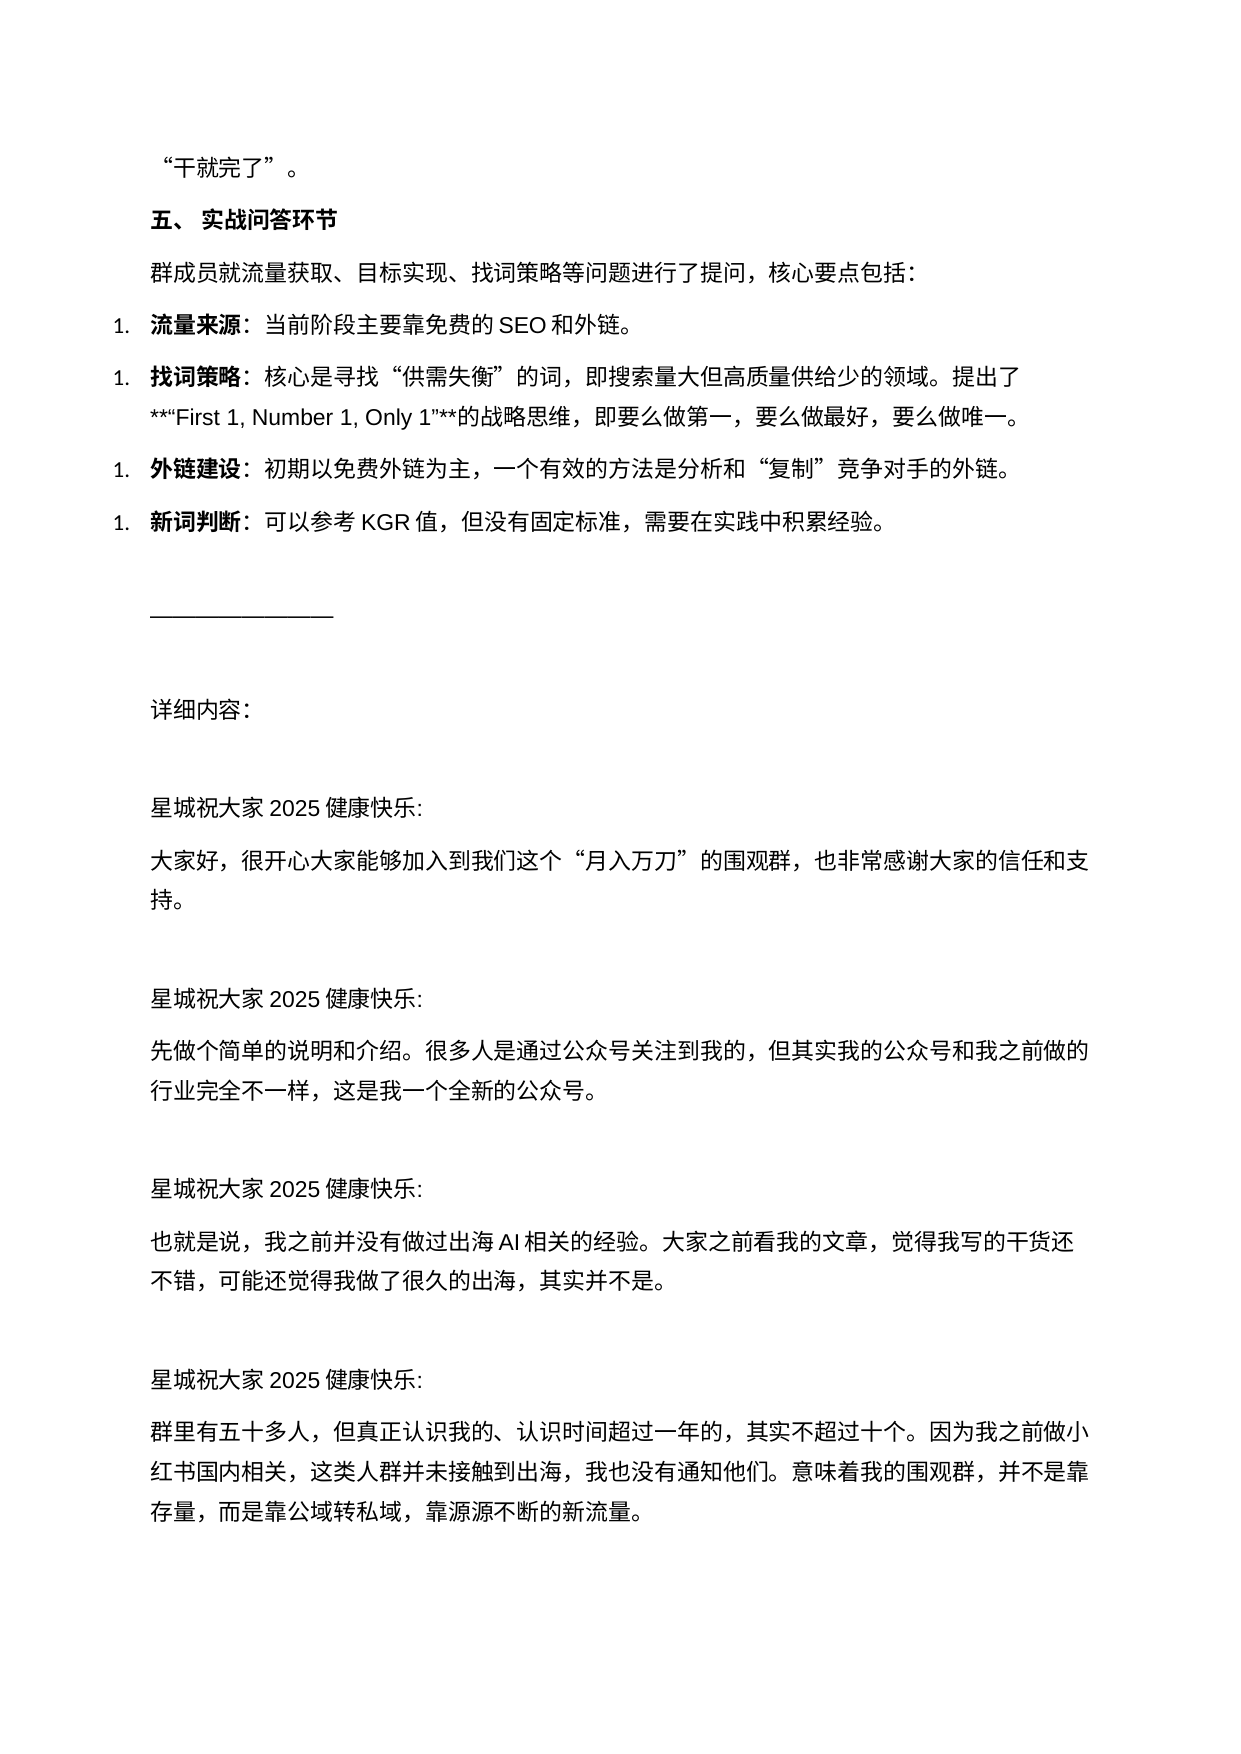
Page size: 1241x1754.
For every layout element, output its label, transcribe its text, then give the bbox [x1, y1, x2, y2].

text 群成员就流量获取、目标实现、找词策略等问题进行了提问，核心要点包括： [150, 254, 1090, 288]
text 星城祝大家2025健康快乐: [150, 1171, 1090, 1204]
text 大家好，很开心大家能够加入到我们这个“月入万刀”的围观群，也非常感谢大家的信任和支持。 [150, 843, 1090, 916]
text 星城祝大家2025健康快乐: [150, 981, 1090, 1014]
list 流量来源：当前阶段主要靠免费的SEO和外链。 [112, 307, 1090, 340]
list 外链建设：初期以免费外链为主，一个有效的方法是分析和“复制”竞争对手的外链。 [112, 451, 1090, 484]
text 星城祝大家2025健康快乐: [150, 790, 1090, 823]
text 也就是说，我之前并没有做过出海AI相关的经验。大家之前看我的文章，觉得我写的干货还不错，可能还觉得我做了很久的出海，其实并不是。 [150, 1223, 1090, 1296]
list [112, 150, 1090, 183]
list 找词策略：核心是寻找“供需失衡”的词，即搜索量大但高质量供给少的领域。提出了**“First 1, Number 1, Only 1”**的战略思维，即要么做第一，要么做最好，要么做唯一。 [112, 359, 1090, 432]
text 详细内容： [150, 692, 1090, 725]
list 新词判断：可以参考KGR值，但没有固定标准，需要在实践中积累经验。 [112, 503, 1090, 537]
text 群里有五十多人，但真正认识我的、认识时间超过一年的，其实不超过十个。因为我之前做小红书国内相关，这类人群并未接触到出海，我也没有通知他们。意味着我的围观群，并不是靠存量，而是靠公域转私域，靠源源不断的新流量。 [150, 1414, 1090, 1527]
text ———————— [150, 602, 1090, 628]
text 先做个简单的说明和介绍。很多人是通过公众号关注到我的，但其实我的公众号和我之前做的行业完全不一样，这是我一个全新的公众号。 [150, 1033, 1090, 1106]
text 五、 实战问答环节 [150, 202, 1090, 236]
text 星城祝大家2025健康快乐: [150, 1362, 1090, 1395]
